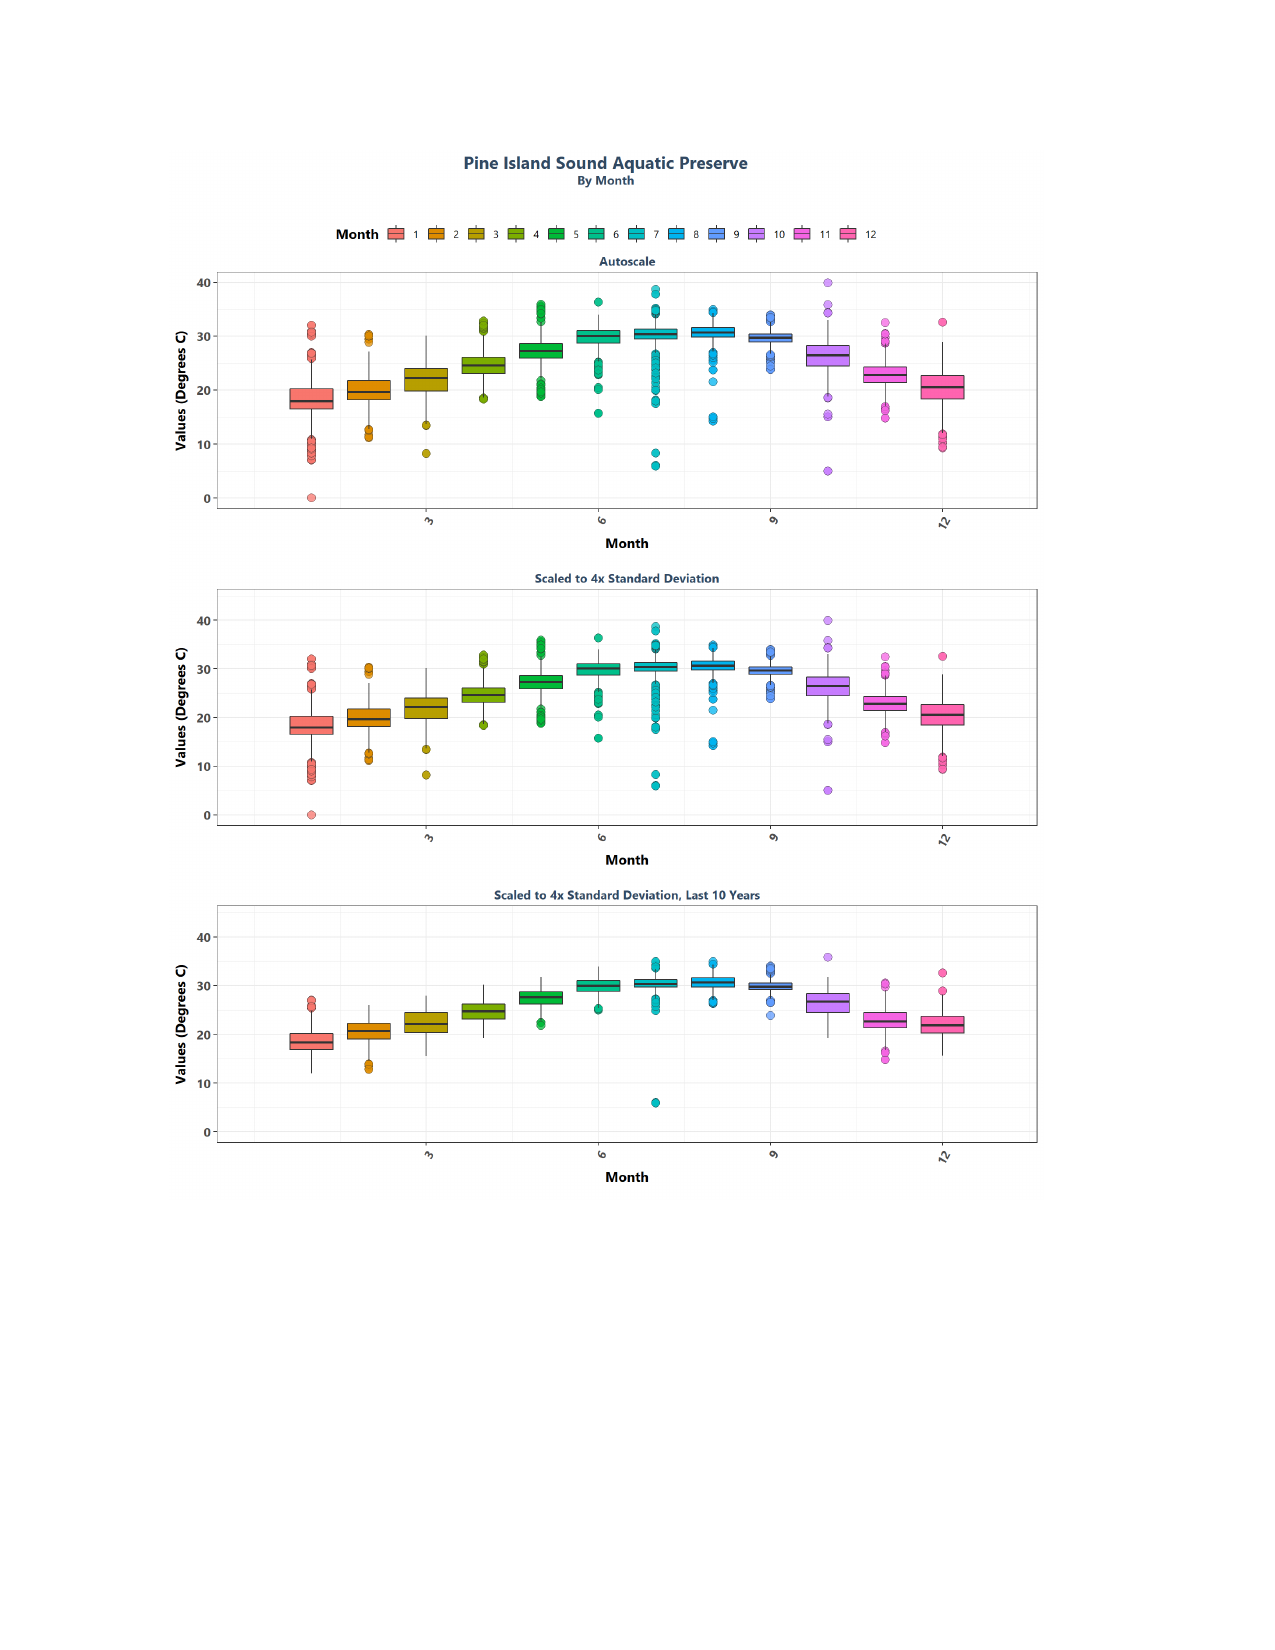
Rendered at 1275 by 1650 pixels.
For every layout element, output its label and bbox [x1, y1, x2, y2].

picture [168, 150, 1044, 1200]
